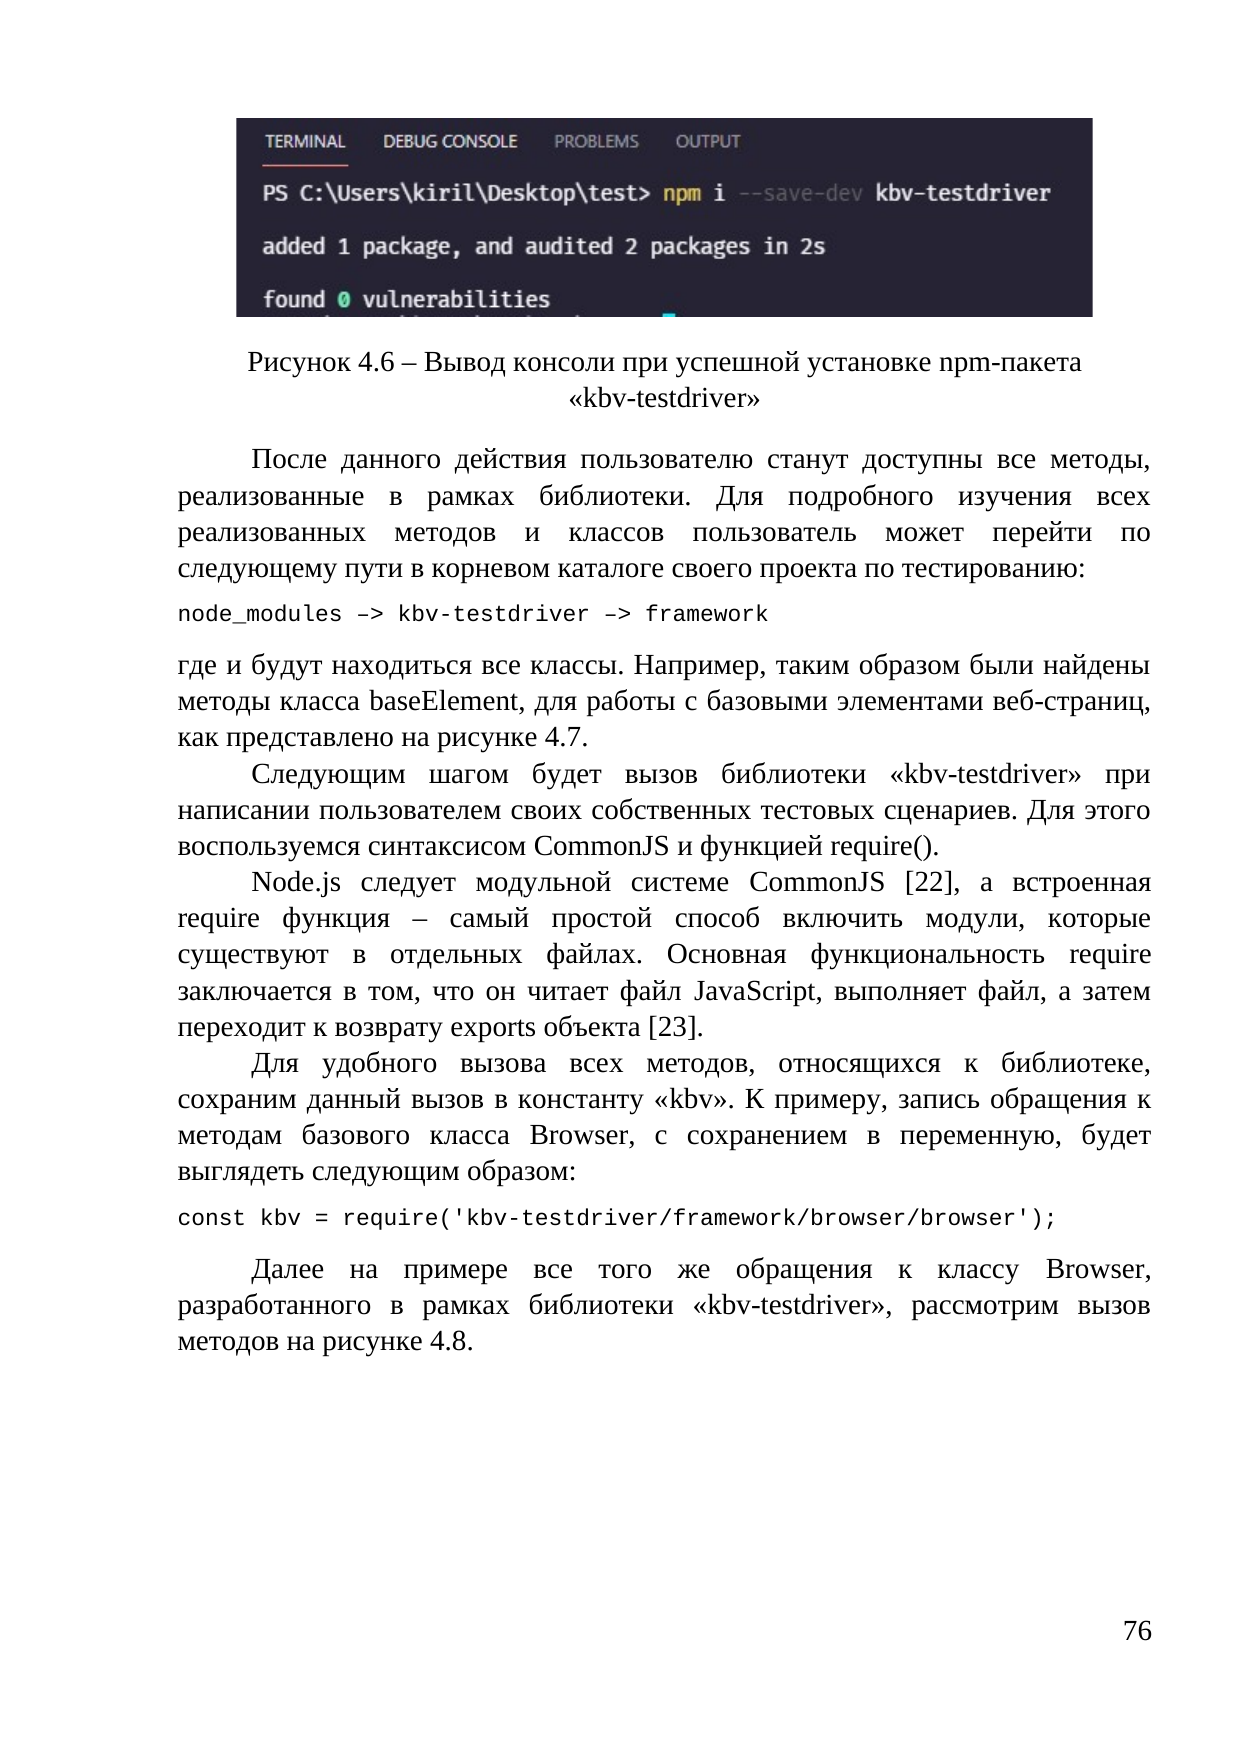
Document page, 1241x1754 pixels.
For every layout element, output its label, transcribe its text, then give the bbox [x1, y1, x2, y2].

picture [236, 118, 1093, 317]
text Далее на примере все того же обращения к классу Browser, разработанного в рамках библиотеки «kbv-testdriver», рассмотрим вызов методов на рисунке 4.8. [177, 1251, 1152, 1357]
text где и будут находиться все классы. Например, таким образом были найдены методы класса baseElement, для работы с базовыми элементами веб-страниц, как представлено на рисунке 4.7. [177, 647, 1152, 753]
text node_modules –> kbv-testdriver –> framework [177, 603, 1152, 629]
text Следующим шагом будет вызов библиотеки «kbv-testdriver» при написании пользователем своих собственных тестовых сценариев. Для этого воспользуемся синтаксисом CommonJS и функцией require(). [177, 756, 1152, 862]
text Node.js следует модульной системе CommonJS [22], а встроенная require функция – самый простой способ включить модули, которые существуют в отдельных файлах. Основная функциональность require заключается в том, что он читает файл JavaScript, выполняет файл, а затем переходит к возврату exports объекта [23]. [177, 864, 1152, 1042]
text Для удобного вызова всех методов, относящихся к библиотеке, сохраним данный вызов в константу «kbv». К примеру, запись обращения к методам базового класса Browser, с сохранением в переменную, будет выглядеть следующим образом: [177, 1045, 1152, 1187]
text Рисунок 4.6 – Вывод консоли при успешной установке npm-пакета «kbv-testdriver» [177, 344, 1152, 414]
text После данного действия пользователю станут доступны все методы, реализованные в рамках библиотеки. Для подробного изучения всех реализованных методов и классов пользователь может перейти по следующему пути в корневом каталоге своего проекта по тестированию: [177, 441, 1152, 583]
text const kbv = require('kbv-testdriver/framework/browser/browser'); [177, 1206, 1152, 1232]
